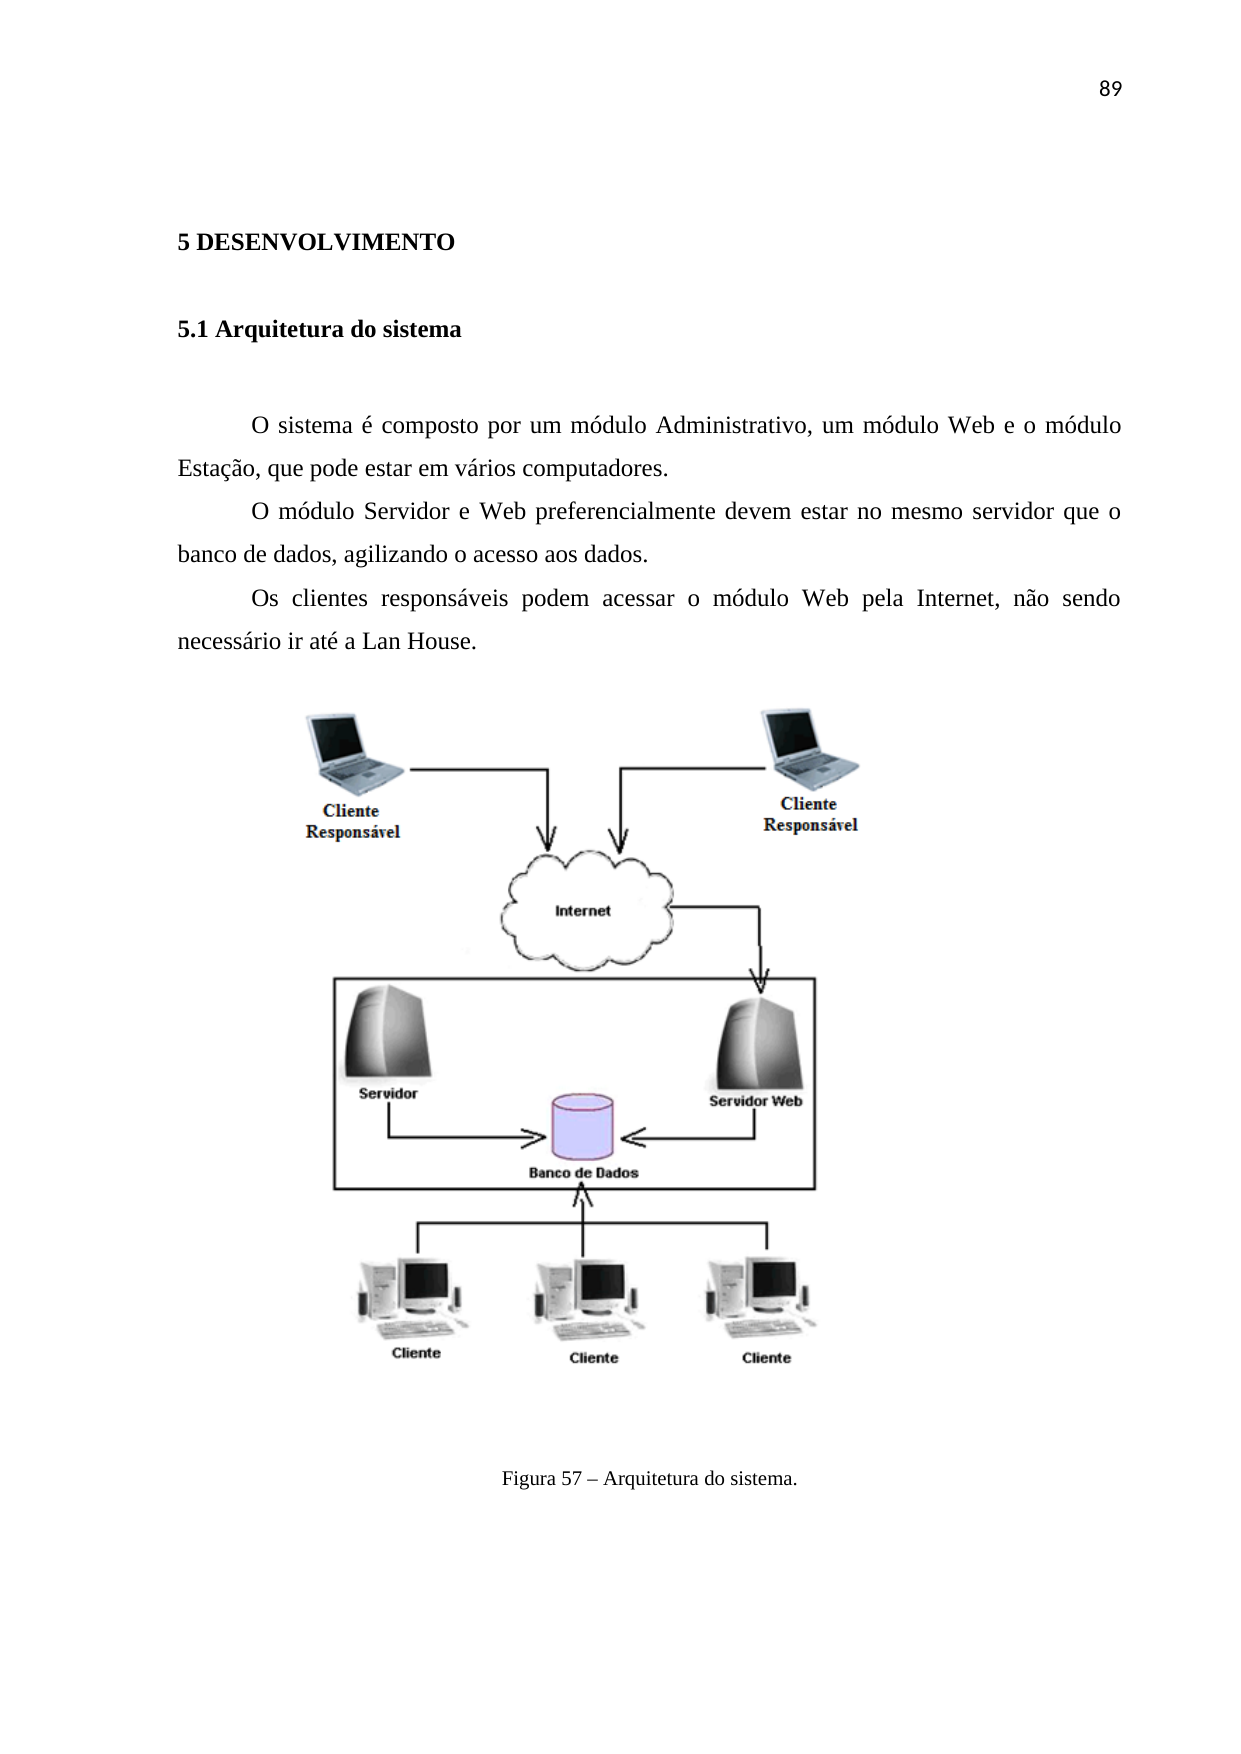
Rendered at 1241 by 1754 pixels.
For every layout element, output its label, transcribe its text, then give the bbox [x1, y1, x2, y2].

subtitle 5 DESENVOLVIMENTO [177, 227, 1122, 256]
subtitle 5.1 Arquitetura do sistema [177, 314, 1122, 343]
text Os clientes responsáveis podem acessar o módulo Web pela Internet, não sendo necessário ir até a Lan House. [177, 583, 1122, 654]
text O sistema é composto por um módulo Administrativo, um módulo Web e o módulo Estação, que pode estar em vários computadores. [177, 410, 1122, 482]
subtitle Figura 57 – Arquitetura do sistema. [177, 1463, 1122, 1490]
text O módulo Servidor e Web preferencialmente devem estar no mesmo servidor que o banco de dados, agilizando o acesso aos dados. [177, 496, 1122, 568]
picture [177, 689, 1122, 1463]
